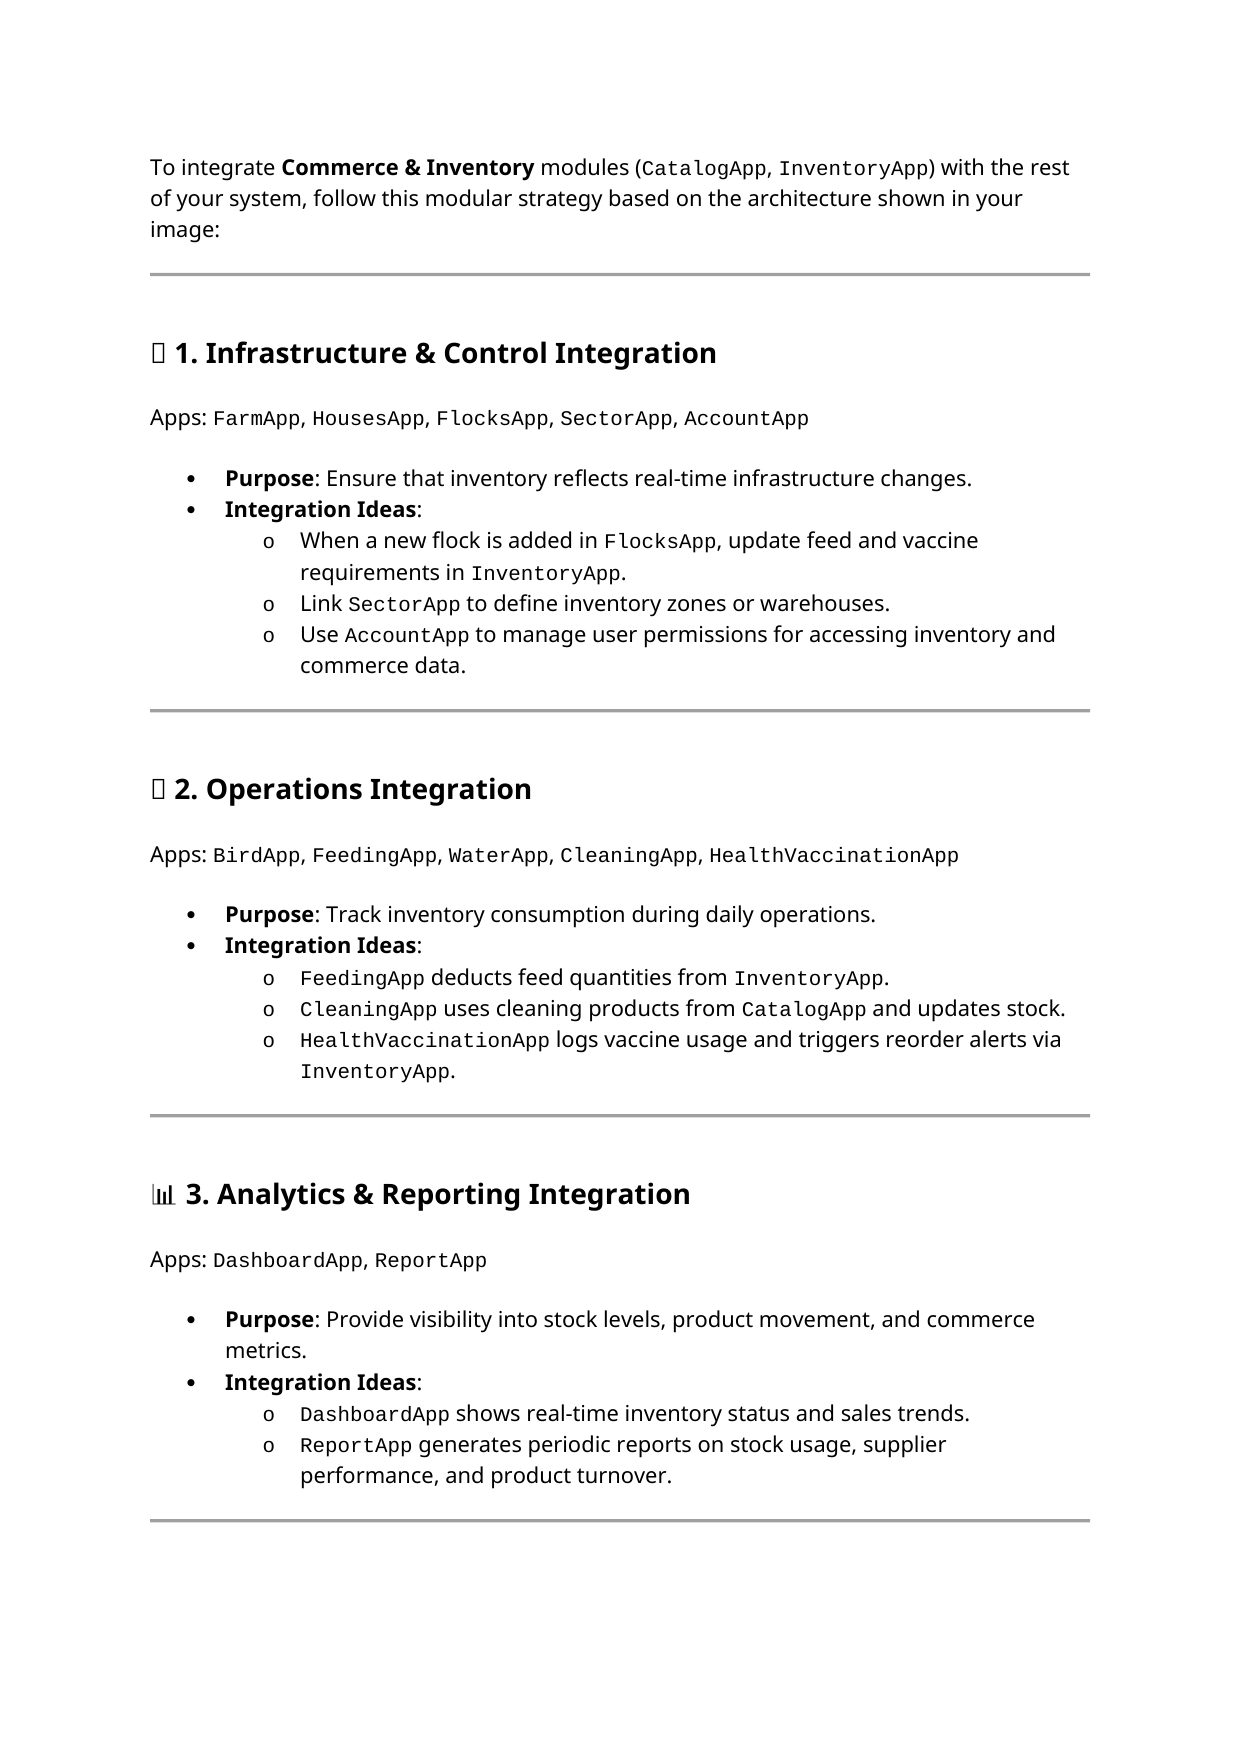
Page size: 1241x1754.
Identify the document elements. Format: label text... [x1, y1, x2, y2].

text To integrate Commerce & Inventory modules (CatalogApp, InventoryApp) with the rest of your system, follow this modular strategy based on the architecture shown in your image: [150, 150, 1090, 244]
text 🔧 1. Infrastructure & Control Integration [150, 333, 1090, 372]
list Purpose: Track inventory consumption during daily operations. [187, 897, 1090, 929]
list FeedingApp deducts feed quantities from InventoryApp. [262, 960, 1090, 991]
list Purpose: Ensure that inventory reflects real-time infrastructure changes. [187, 461, 1090, 492]
list When a new flock is added in FlocksApp, update feed and vaccine requirements in InventoryApp. [262, 524, 1090, 586]
list Purpose: Provide visibility into stock levels, product movement, and commerce metrics. [187, 1302, 1090, 1365]
list HealthVaccinationApp logs vaccine usage and triggers reorder alerts via InventoryApp. [262, 1022, 1090, 1085]
text 🐔 2. Operations Integration [150, 769, 1090, 808]
list ReportApp generates periodic reports on stock usage, supplier performance, and product turnover. [262, 1427, 1090, 1490]
text Apps: FarmApp, HousesApp, FlocksApp, SectorApp, AccountApp [150, 401, 1090, 432]
list DashboardApp shows real-time inventory status and sales trends. [262, 1396, 1090, 1427]
list Integration Ideas: [187, 492, 1090, 524]
text Apps: BirdApp, FeedingApp, WaterApp, CleaningApp, HealthVaccinationApp [150, 837, 1090, 868]
list CleaningApp uses cleaning products from CatalogApp and updates stock. [262, 991, 1090, 1022]
list Use AccountApp to manage user permissions for accessing inventory and commerce data. [262, 617, 1090, 680]
text 📊 3. Analytics & Reporting Integration [150, 1174, 1090, 1213]
text Apps: DashboardApp, ReportApp [150, 1242, 1090, 1273]
list Integration Ideas: [187, 929, 1090, 960]
list Integration Ideas: [187, 1365, 1090, 1396]
list Link SectorApp to define inventory zones or warehouses. [262, 586, 1090, 617]
